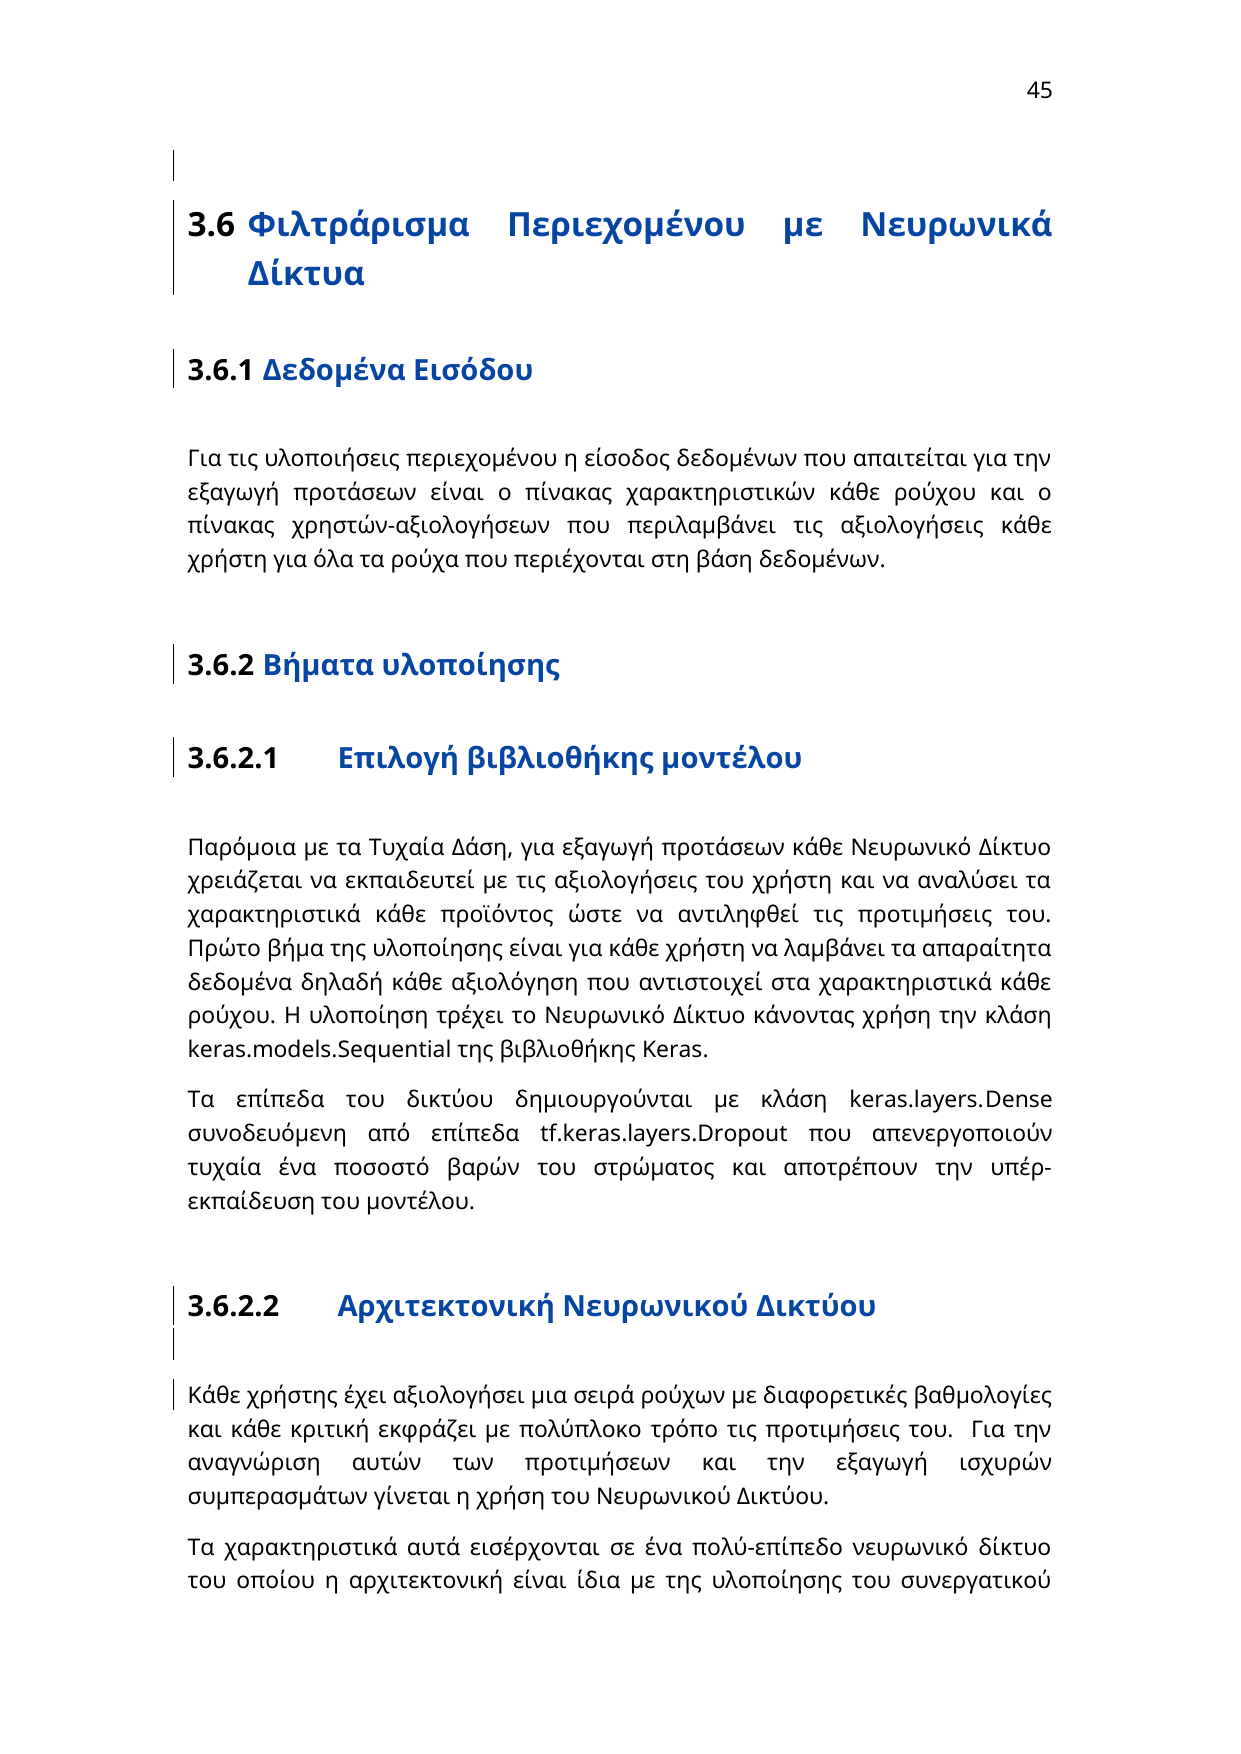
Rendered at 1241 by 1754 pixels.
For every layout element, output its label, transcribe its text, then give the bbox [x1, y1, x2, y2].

text Τα επίπεδα του δικτύου δημιουργούνται με κλάση keras.layers.Dense συνοδευόμενη από επίπεδα tf.keras.layers.Dropout που απενεργοποιούν τυχαία ένα ποσοστό βαρών του στρώματος και αποτρέπουν την υπέρ-εκπαίδευση του μοντέλου. [187, 1083, 1053, 1216]
subtitle Επιλογή βιβλιοθήκης μοντέλου [187, 737, 1053, 777]
subtitle Δεδομένα Εισόδου [187, 349, 1053, 388]
text Παρόμοια με τα Τυχαία Δάση, για εξαγωγή προτάσεων κάθε Νευρωνικό Δίκτυο χρειάζεται να εκπαιδευτεί με τις αξιολογήσεις του χρήστη και να αναλύσει τα χαρακτηριστικά κάθε προϊόντος ώστε να αντιληφθεί τις προτιμήσεις του. Πρώτο βήμα της υλοποίησης είναι για κάθε χρήστη να λαμβάνει τα απαραίτητα δεδομένα δηλαδή κάθε αξιολόγηση που αντιστοιχεί στα χαρακτηριστικά κάθε ρούχου. Η υλοποίηση τρέχει το Νευρωνικό Δίκτυο κάνοντας χρήση την κλάση keras.models.Sequential της βιβλιοθήκης Keras. [187, 831, 1053, 1064]
text Κάθε χρήστης έχει αξιολογήσει μια σειρά ρούχων με διαφορετικές βαθμολογίες και κάθε κριτική εκφράζει με πολύπλοκο τρόπο τις προτιμήσεις του. Για την αναγνώριση αυτών των προτιμήσεων και την εξαγωγή ισχυρών συμπερασμάτων γίνεται η χρήση του Νευρωνικού Δικτύου. [187, 1379, 1053, 1511]
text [187, 1530, 1053, 1595]
subtitle Βήματα υλοποίησης [187, 644, 1053, 684]
subtitle Αρχιτεκτονική Νευρωνικού Δικτύου [187, 1286, 1053, 1325]
text Για τις υλοποιήσεις περιεχομένου η είσοδος δεδομένων που απαιτείται για την εξαγωγή προτάσεων είναι ο πίνακας χαρακτηριστικών κάθε ρούχου και ο πίνακας χρηστών-αξιολογήσεων που περιλαμβάνει τις αξιολογήσεις κάθε χρήστη για όλα τα ρούχα που περιέχονται στη βάση δεδομένων. [187, 442, 1053, 574]
subtitle Φιλτράρισμα Περιεχομένου με Νευρωνικά Δίκτυα [187, 200, 1053, 295]
